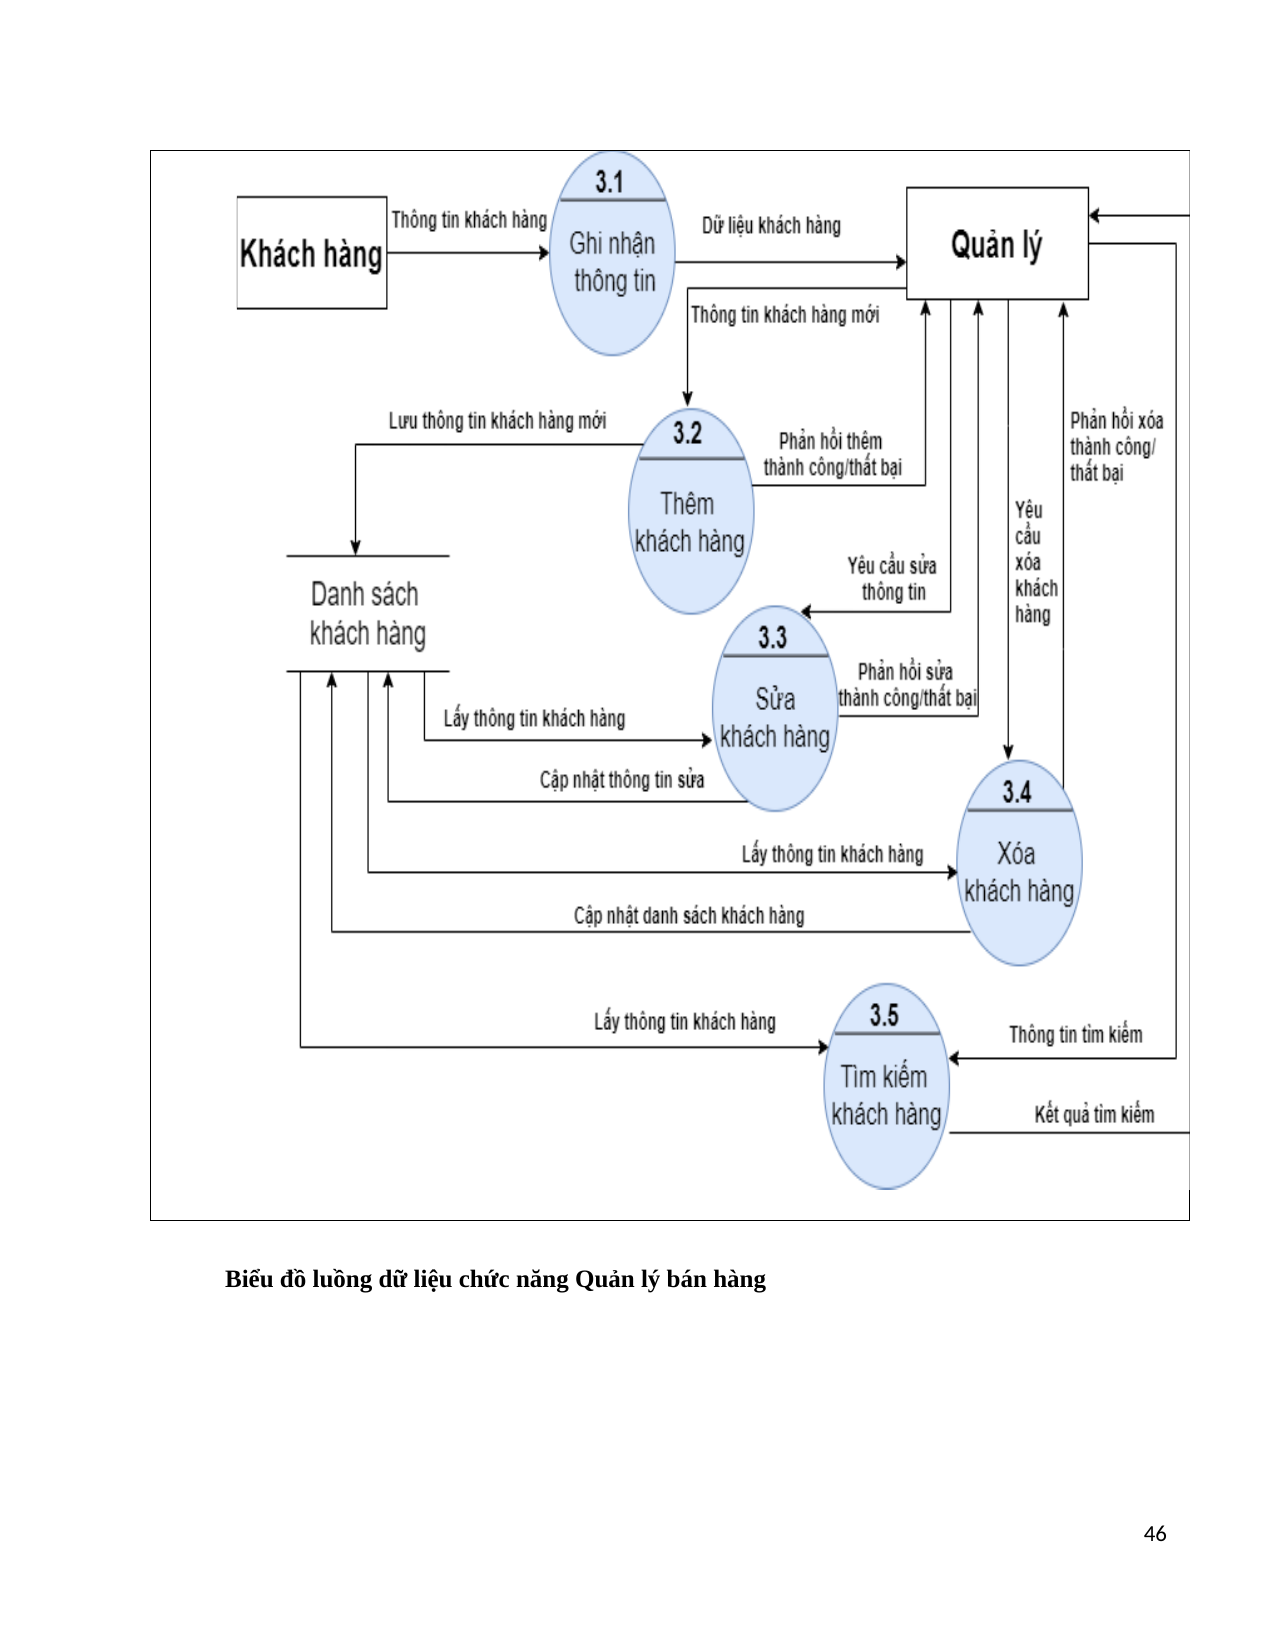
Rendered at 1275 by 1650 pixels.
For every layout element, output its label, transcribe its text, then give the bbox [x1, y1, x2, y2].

list Biểu đồ luồng dữ liệu chức năng Quản lý bán hàng [225, 1264, 1167, 1293]
picture [236, 151, 1190, 1190]
table_header [151, 151, 1189, 1220]
